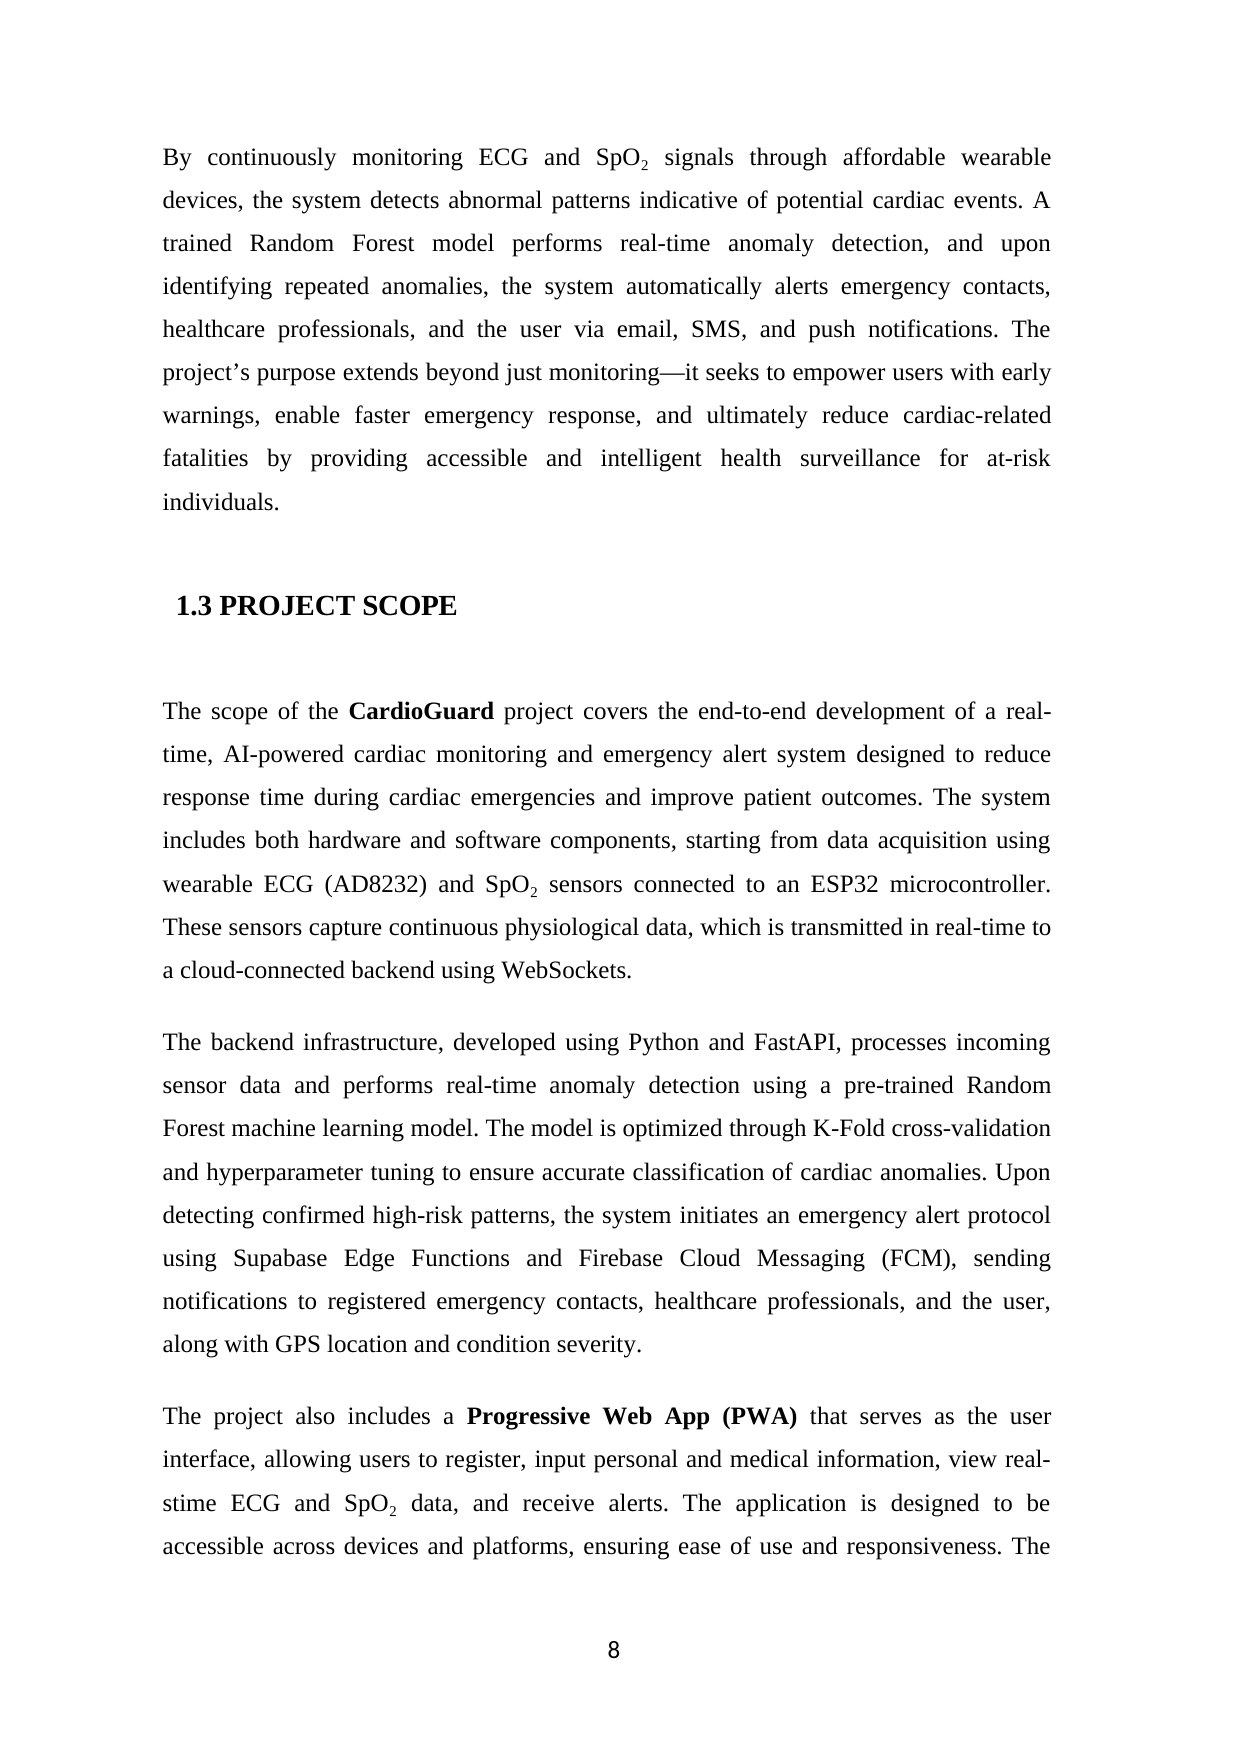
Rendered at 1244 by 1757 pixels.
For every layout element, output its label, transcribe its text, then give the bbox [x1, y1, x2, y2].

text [162, 1401, 1052, 1559]
text By continuously monitoring ECG and SpO₂ signals through affordable wearable devices, the system detects abnormal patterns indicative of potential cardiac events. A trained Random Forest model performs real-time anomaly detection, and upon identifying repeated anomalies, the system automatically alerts emergency contacts, healthcare professionals, and the user via email, SMS, and push notifications. The project’s purpose extends beyond just monitoring—it seeks to empower users with early warnings, enable faster emergency response, and ultimately reduce cardiac-related fatalities by providing accessible and intelligent health surveillance for at-risk individuals. [162, 142, 1052, 515]
list PROJECT SCOPE [176, 588, 1170, 621]
text The backend infrastructure, developed using Python and FastAPI, processes incoming sensor data and performs real-time anomaly detection using a pre-trained Random Forest machine learning model. The model is optimized through K-Fold cross-validation and hyperparameter tuning to ensure accurate classification of cardiac anomalies. Upon detecting confirmed high-risk patterns, the system initiates an emergency alert protocol using Supabase Edge Functions and Firebase Cloud Messaging (FCM), sending notifications to registered emergency contacts, healthcare professionals, and the user, along with GPS location and condition severity. [162, 1027, 1052, 1358]
text The scope of the CardioGuard project covers the end-to-end development of a real-time, AI-powered cardiac monitoring and emergency alert system designed to reduce response time during cardiac emergencies and improve patient outcomes. The system includes both hardware and software components, starting from data acquisition using wearable ECG (AD8232) and SpO₂ sensors connected to an ESP32 microcontroller. These sensors capture continuous physiological data, which is transmitted in real-time to a cloud-connected backend using WebSockets. [162, 696, 1052, 984]
